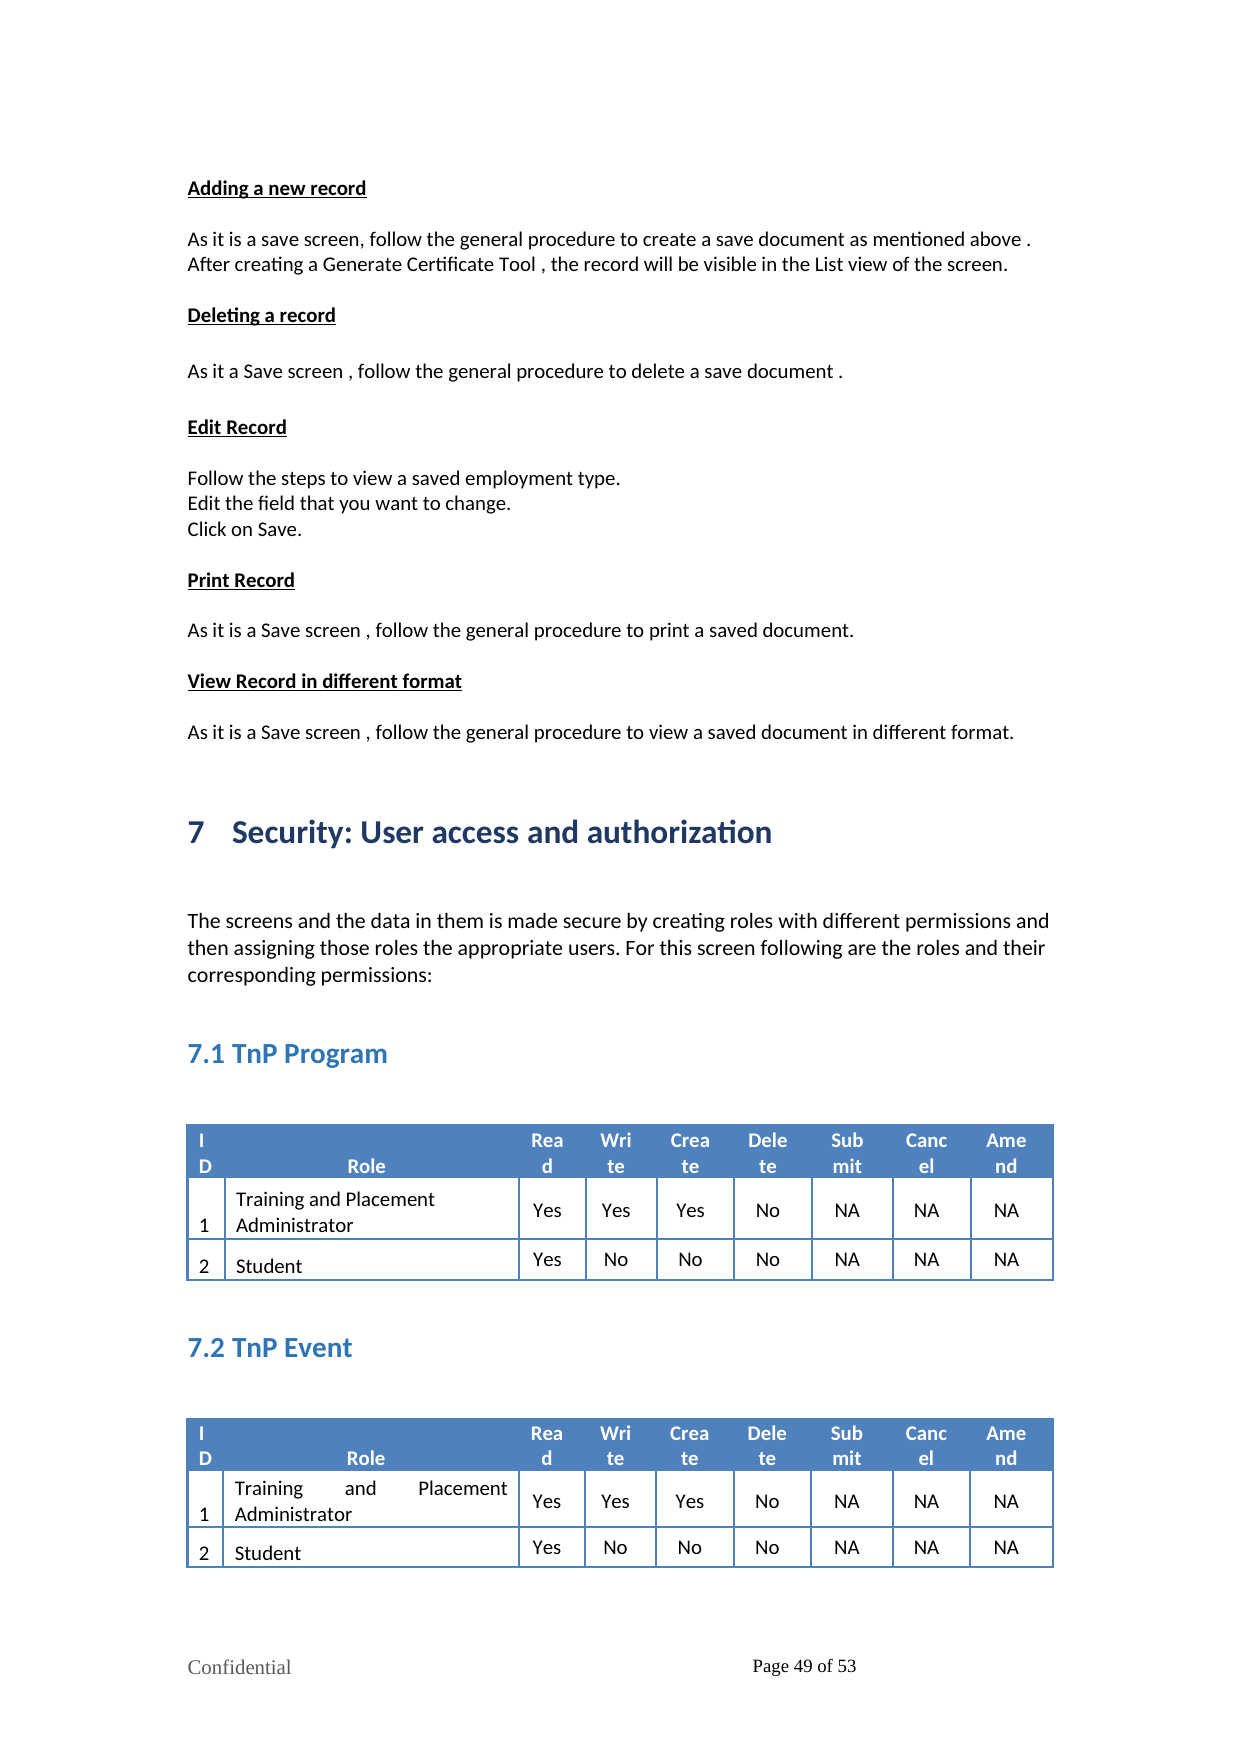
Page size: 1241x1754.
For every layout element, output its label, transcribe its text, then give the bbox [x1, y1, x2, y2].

table_cell Yes [657, 1476, 733, 1526]
subtitle TnP Event [187, 1329, 1053, 1364]
text Edit Record [187, 414, 1053, 440]
table_cell 1 [189, 1183, 224, 1237]
table_cell Yes [587, 1183, 656, 1237]
table_cell NA [972, 1183, 1052, 1237]
text Follow the steps to view a saved employment type. [187, 465, 1053, 491]
table_cell NA [894, 1476, 969, 1526]
text The screens and the data in them is made secure by creating roles with different permissions and then assigning those roles the appropriate users. For this screen following are the roles and their corresponding permissions: [187, 907, 1053, 987]
table_header Role [226, 1126, 518, 1178]
text As it is a save screen, follow the general procedure to create a save document as mentioned above . [187, 226, 1053, 252]
table_cell Yes [520, 1240, 585, 1279]
table_cell NA [972, 1240, 1052, 1279]
table_cell No [657, 1528, 733, 1566]
table_cell No [735, 1240, 811, 1279]
table_header Delete [735, 1126, 811, 1178]
table_cell NA [894, 1183, 970, 1237]
table_cell Yes [586, 1476, 655, 1526]
table_cell Training and Placement Administrator [224, 1476, 518, 1526]
table_cell Yes [658, 1183, 733, 1237]
table_header Cancel [894, 1420, 969, 1471]
subtitle TnP Program [187, 1036, 1053, 1071]
text As it is a Save screen , follow the general procedure to view a saved document in different format. [187, 719, 1053, 745]
table_header Read [520, 1420, 584, 1471]
table_cell 2 [189, 1528, 222, 1566]
table_cell NA [894, 1240, 970, 1279]
table_header Create [657, 1420, 733, 1471]
table_cell No [586, 1528, 655, 1566]
table_cell No [735, 1476, 810, 1526]
table_cell NA [812, 1528, 892, 1566]
table_cell Yes [520, 1476, 584, 1526]
table_cell Student [226, 1240, 518, 1279]
text As it a Save screen , follow the general procedure to delete a save document . [187, 358, 1053, 384]
table_cell NA [812, 1476, 892, 1526]
table_cell NA [894, 1528, 969, 1566]
table_header Delete [735, 1420, 810, 1471]
table_cell No [735, 1528, 810, 1566]
table_cell No [735, 1183, 811, 1237]
table_header Cancel [894, 1126, 970, 1178]
table_header ID [189, 1420, 222, 1471]
text As it is a Save screen , follow the general procedure to print a saved document. [187, 618, 1053, 643]
table_header Read [520, 1126, 585, 1178]
text Edit the field that you want to change. [187, 491, 1053, 516]
text After creating a Generate Certificate Tool , the record will be visible in the List view of the screen. [187, 252, 1053, 277]
table_header Write [586, 1420, 655, 1471]
table_cell NA [813, 1183, 892, 1237]
table_cell NA [971, 1476, 1052, 1526]
table_header Submit [812, 1420, 892, 1471]
table_cell NA [971, 1528, 1052, 1566]
text Print Record [187, 567, 1053, 592]
table_cell Yes [520, 1183, 585, 1237]
table_cell NA [813, 1240, 892, 1279]
text Adding a new record [187, 175, 1053, 201]
table_cell Training and Placement Administrator [226, 1183, 518, 1237]
table_header Amend [972, 1126, 1052, 1178]
table_cell 2 [189, 1240, 224, 1279]
table_header Amend [971, 1420, 1052, 1471]
table_header Submit [813, 1126, 892, 1178]
table_cell 1 [189, 1476, 222, 1526]
table_header Role [224, 1420, 518, 1471]
table_header ID [189, 1126, 224, 1178]
text Click on Save. [187, 516, 1053, 541]
table_header Create [658, 1126, 733, 1178]
subtitle Security: User access and authorization [187, 811, 1053, 851]
table_header Write [587, 1126, 656, 1178]
table_cell Student [224, 1528, 518, 1566]
table_cell No [658, 1240, 733, 1279]
text View Record in different format [187, 668, 1053, 694]
table_cell No [587, 1240, 656, 1279]
text Deleting a record [187, 302, 1053, 328]
table_cell Yes [520, 1528, 584, 1566]
